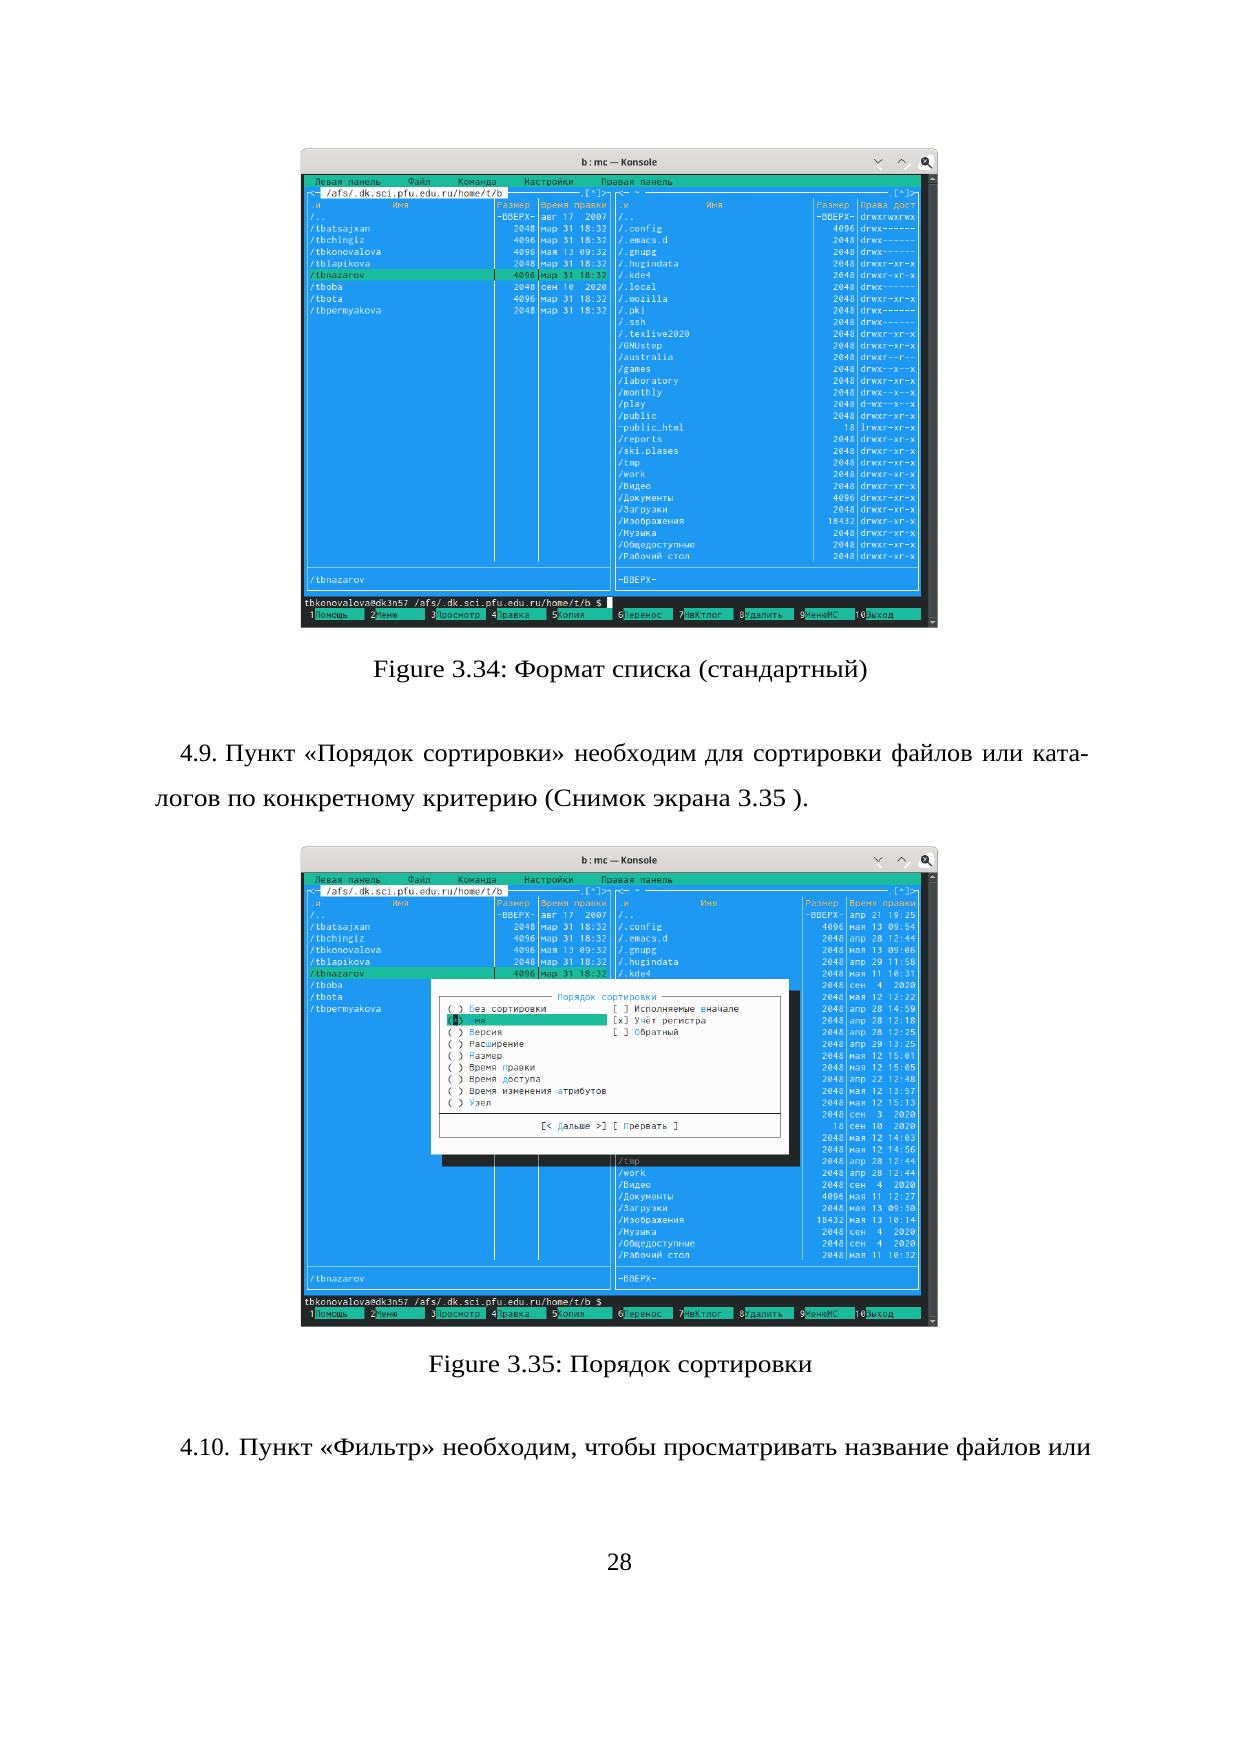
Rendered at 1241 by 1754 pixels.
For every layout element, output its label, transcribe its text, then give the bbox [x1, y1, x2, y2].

text Figure 3.34: Формат списка (стандартный) [262, 654, 978, 683]
list Пункт «Фильтр» необходим, чтобы просматривать название файлов или [180, 1432, 1103, 1461]
list Пункт «Порядок сортировки» необходим для сортировки файлов или ката- логов по конкретному критерию (Снимок экрана 3.35 ). [155, 738, 1091, 811]
picture [294, 143, 944, 634]
picture [294, 842, 944, 1333]
